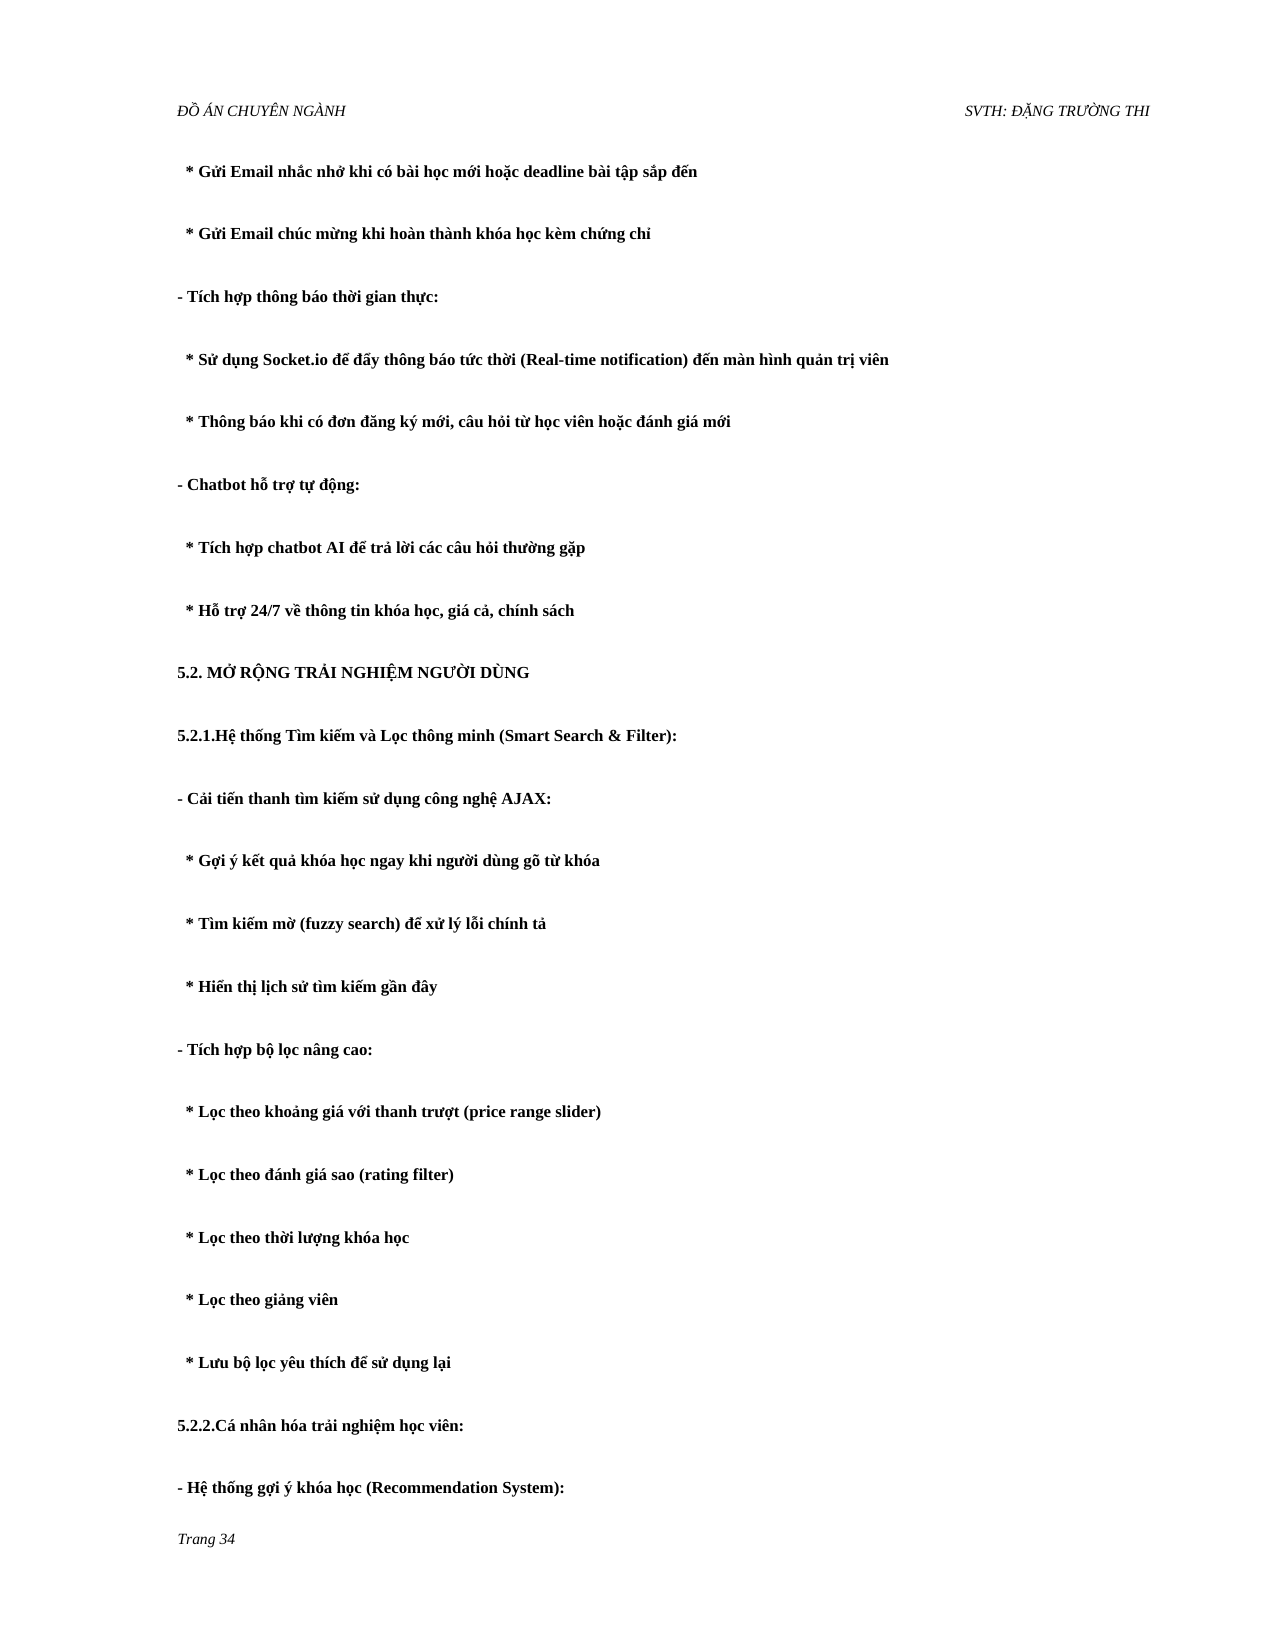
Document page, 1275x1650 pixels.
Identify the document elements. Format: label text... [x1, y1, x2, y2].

text - Cải tiến thanh tìm kiếm sử dụng công nghệ AJAX: [177, 774, 1157, 808]
text * Lưu bộ lọc yêu thích để sử dụng lại [177, 1339, 1157, 1372]
text * Lọc theo khoảng giá với thanh trượt (price range slider) [177, 1088, 1157, 1121]
text 5.2. MỞ RỘNG TRẢI NGHIỆM NGƯỜI DÙNG [177, 649, 1157, 682]
text * Tìm kiếm mờ (fuzzy search) để xử lý lỗi chính tả [177, 900, 1157, 933]
text * Hiển thị lịch sử tìm kiếm gần đây [177, 962, 1157, 996]
text * Tích hợp chatbot AI để trả lời các câu hỏi thường gặp [177, 523, 1157, 557]
text * Lọc theo đánh giá sao (rating filter) [177, 1151, 1157, 1184]
text 5.2.1.Hệ thống Tìm kiếm và Lọc thông minh (Smart Search & Filter): [177, 712, 1157, 745]
text * Hỗ trợ 24/7 về thông tin khóa học, giá cả, chính sách [177, 586, 1157, 620]
text - Chatbot hỗ trợ tự động: [177, 461, 1157, 494]
text * Sử dụng Socket.io để đẩy thông báo tức thời (Real-time notification) đến màn hình quản trị viên [177, 335, 1157, 369]
text - Tích hợp thông báo thời gian thực: [177, 273, 1157, 306]
text - Tích hợp bộ lọc nâng cao: [177, 1025, 1157, 1059]
text * Thông báo khi có đơn đăng ký mới, câu hỏi từ học viên hoặc đánh giá mới [177, 398, 1157, 432]
text * Gửi Email chúc mừng khi hoàn thành khóa học kèm chứng chỉ [177, 210, 1157, 243]
text * Lọc theo thời lượng khóa học [177, 1213, 1157, 1247]
text * Gửi Email nhắc nhở khi có bài học mới hoặc deadline bài tập sắp đến [177, 147, 1157, 181]
text * Gợi ý kết quả khóa học ngay khi người dùng gõ từ khóa [177, 837, 1157, 871]
text - Hệ thống gợi ý khóa học (Recommendation System): [177, 1464, 1157, 1498]
text 5.2.2.Cá nhân hóa trải nghiệm học viên: [177, 1401, 1157, 1435]
text * Lọc theo giảng viên [177, 1276, 1157, 1309]
